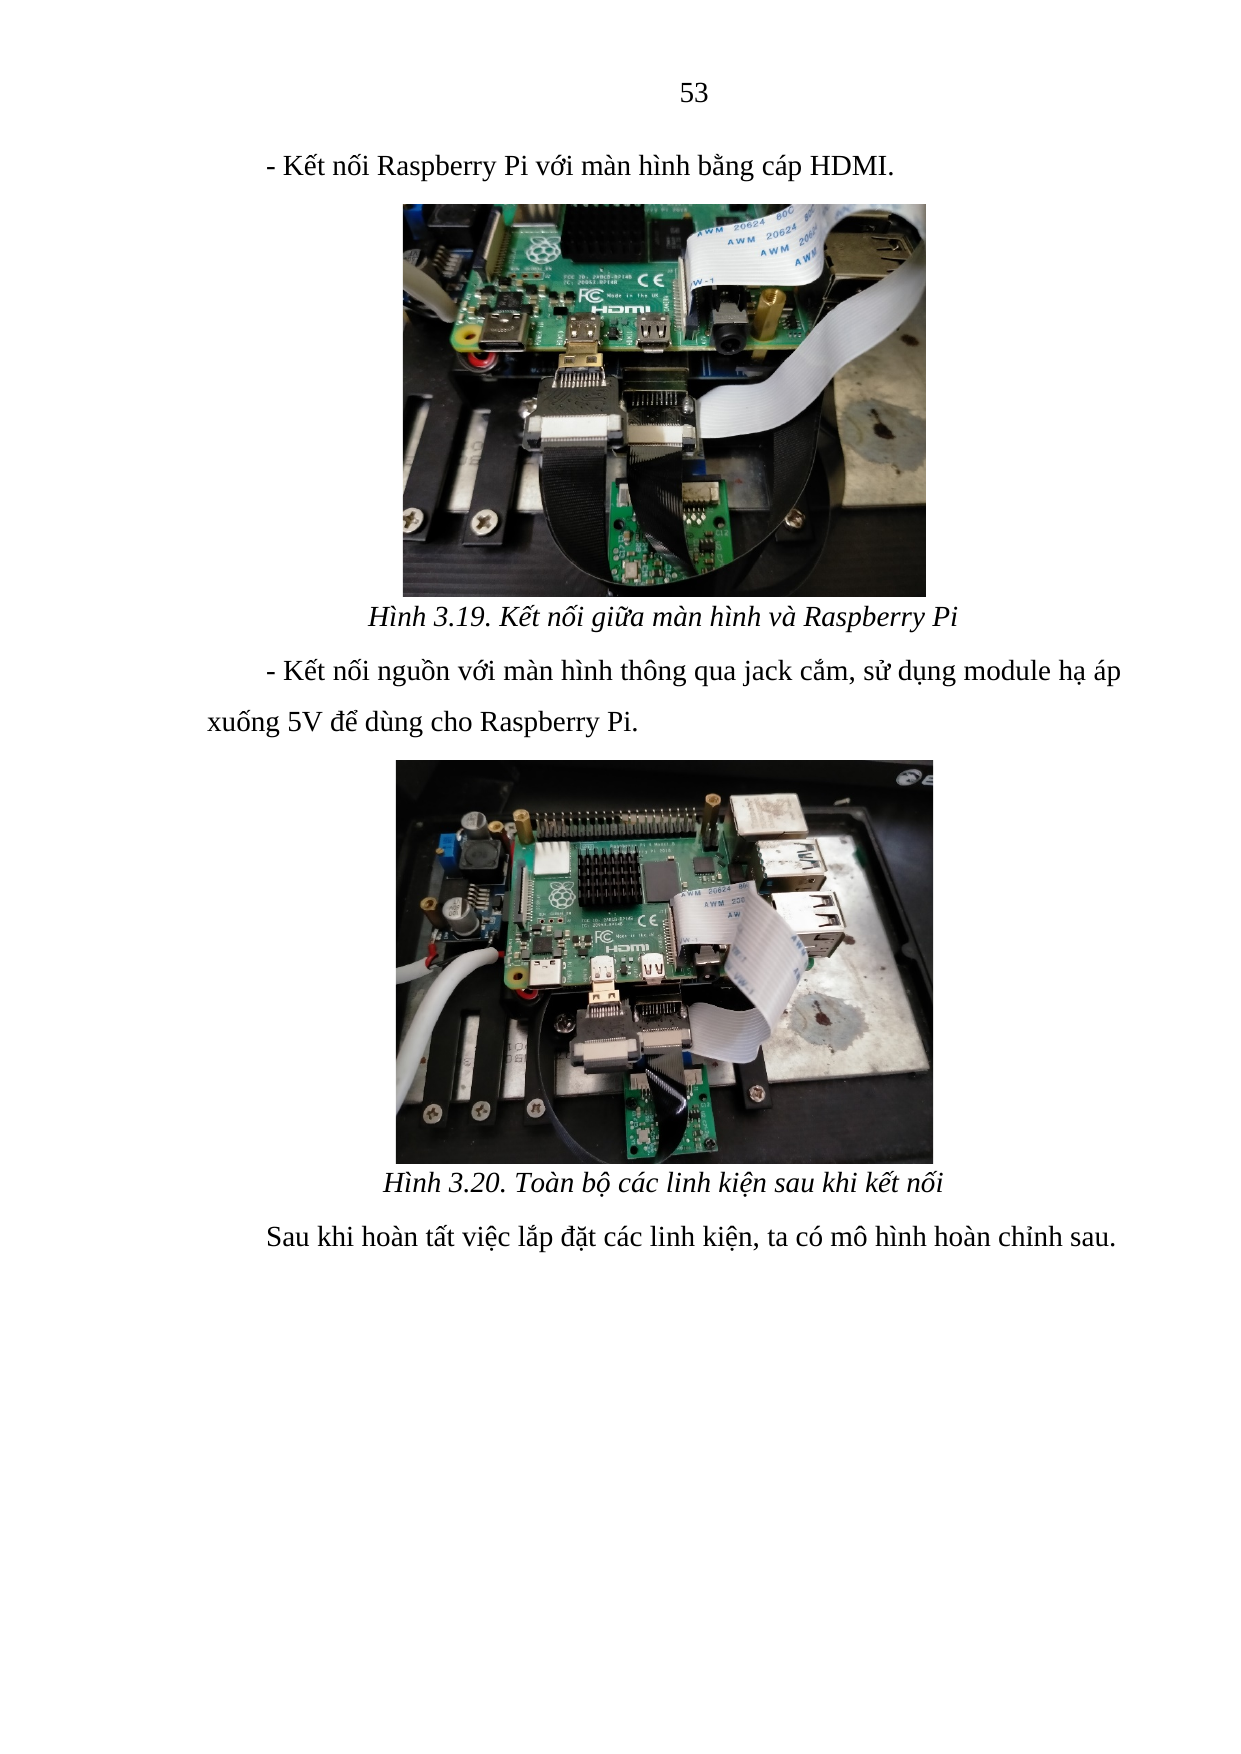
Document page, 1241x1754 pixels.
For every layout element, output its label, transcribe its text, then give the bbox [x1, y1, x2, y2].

text Sau khi hoàn tất việc lắp đặt các linh kiện, ta có mô hình hoàn chỉnh sau. [207, 1219, 1122, 1253]
text - Kết nối nguồn với màn hình thông qua jack cắm, sử dụng module hạ áp xuống 5V để dùng cho Raspberry Pi. [207, 653, 1122, 737]
picture [402, 204, 926, 597]
text - Kết nối Raspberry Pi với màn hình bằng cáp HDMI. [207, 148, 1122, 181]
picture [395, 760, 934, 1164]
